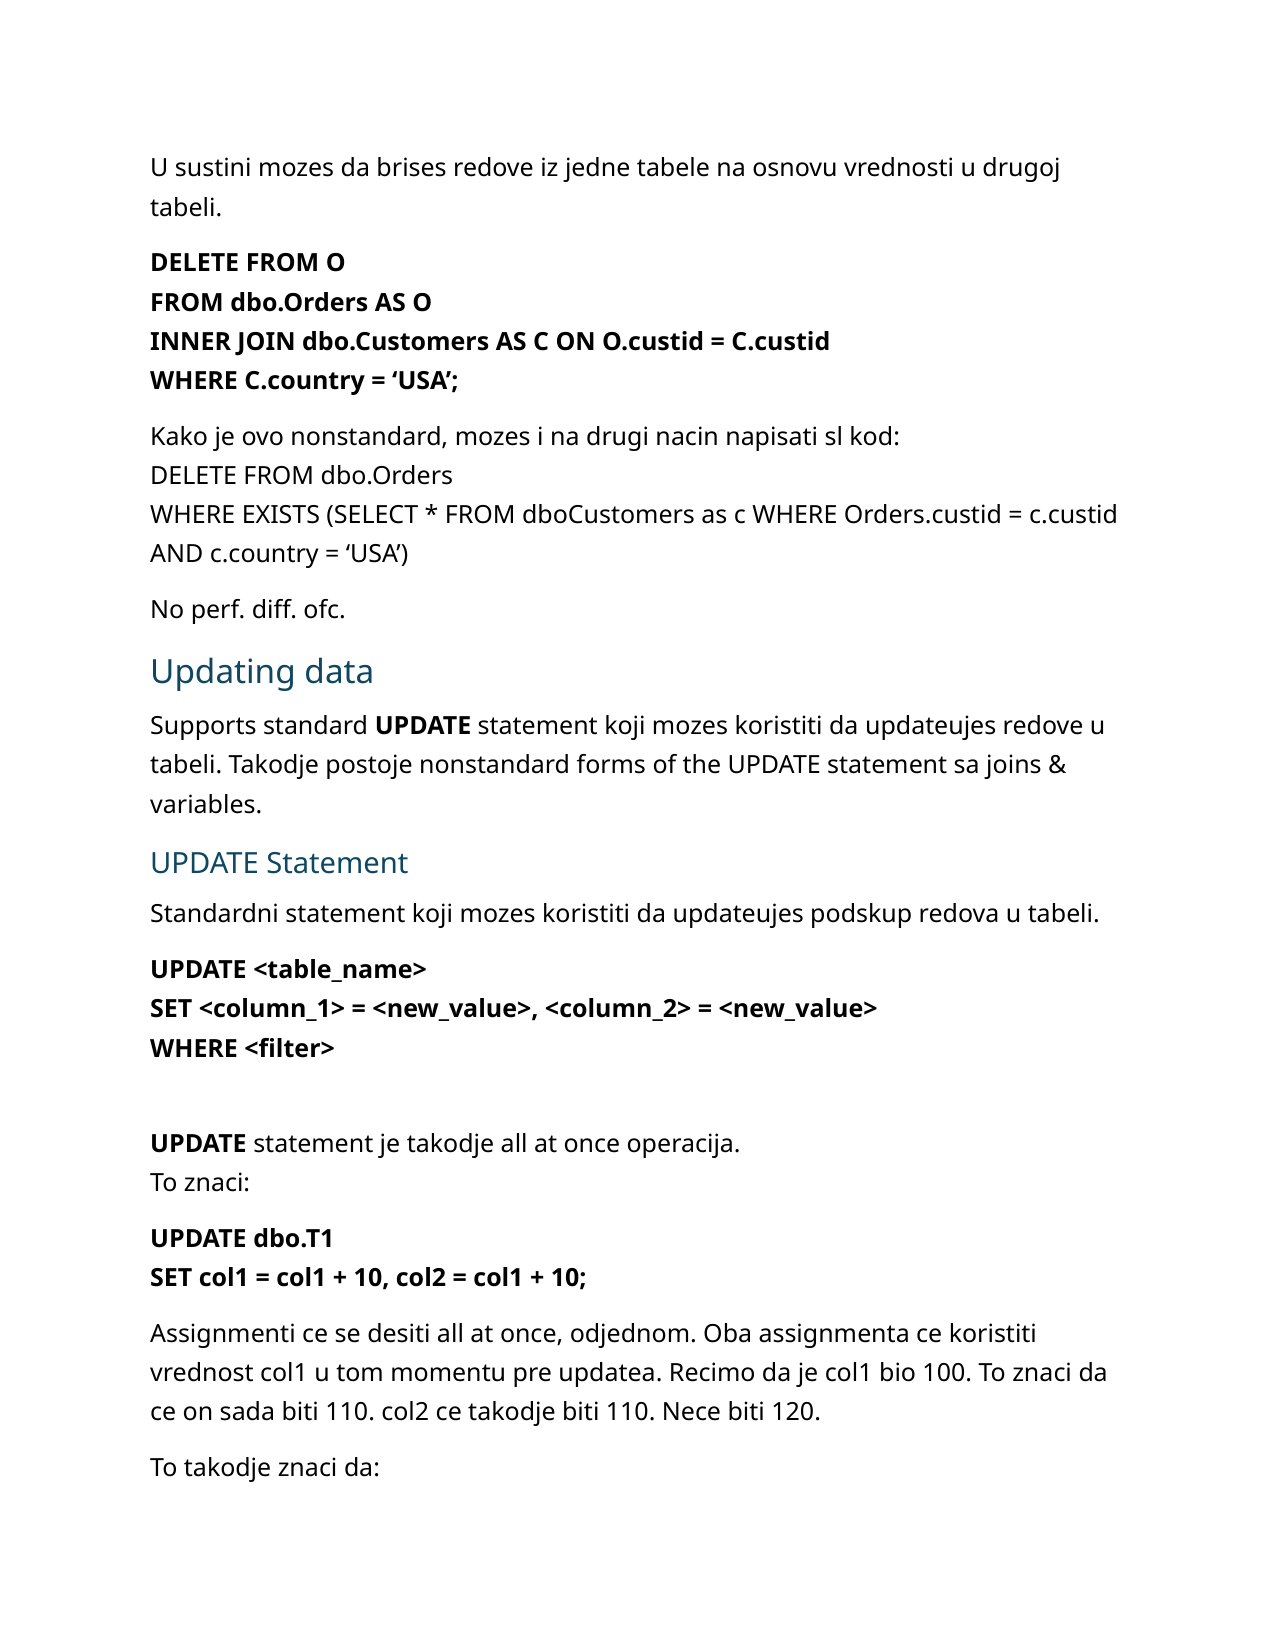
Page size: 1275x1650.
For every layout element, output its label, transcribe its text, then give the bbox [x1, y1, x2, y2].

text UPDATE statement je takodje all at once operacija. To znaci: [150, 1125, 1125, 1198]
subtitle UPDATE Statement [150, 842, 1125, 882]
text Kako je ovo nonstandard, mozes i na drugi nacin napisati sl kod: DELETE FROM dbo.Orders WHERE EXISTS (SELECT * FROM dboCustomers as c WHERE Orders.custid = c.custid AND c.country = ‘USA’) [150, 418, 1125, 570]
subtitle Updating data [150, 647, 1125, 693]
text To takodje znaci da: [150, 1449, 1125, 1483]
text Assignmenti ce se desiti all at once, odjednom. Oba assignmenta ce koristiti vrednost col1 u tom momentu pre updatea. Recimo da je col1 bio 100. To znaci da ce on sada biti 110. col2 ce takodje biti 110. Nece biti 120. [150, 1315, 1125, 1428]
text No perf. diff. ofc. [150, 592, 1125, 626]
text U sustini mozes da brises redove iz jedne tabele na osnovu vrednosti u drugoj tabeli. [150, 150, 1125, 223]
text Standardni statement koji mozes koristiti da updateujes podskup redova u tabeli. [150, 896, 1125, 930]
text UPDATE <table_name> SET <column_1> = <new_value>, <column_2> = <new_value> WHERE <filter> [150, 952, 1125, 1103]
text DELETE FROM O FROM dbo.Orders AS O INNER JOIN dbo.Customers AS C ON O.custid = C.custid WHERE C.country = ‘USA’; [150, 245, 1125, 397]
text UPDATE dbo.T1 SET col1 = col1 + 10, col2 = col1 + 10; [150, 1220, 1125, 1293]
text Supports standard UPDATE statement koji mozes koristiti da updateujes redove u tabeli. Takodje postoje nonstandard forms of the UPDATE statement sa joins & variables. [150, 708, 1125, 820]
